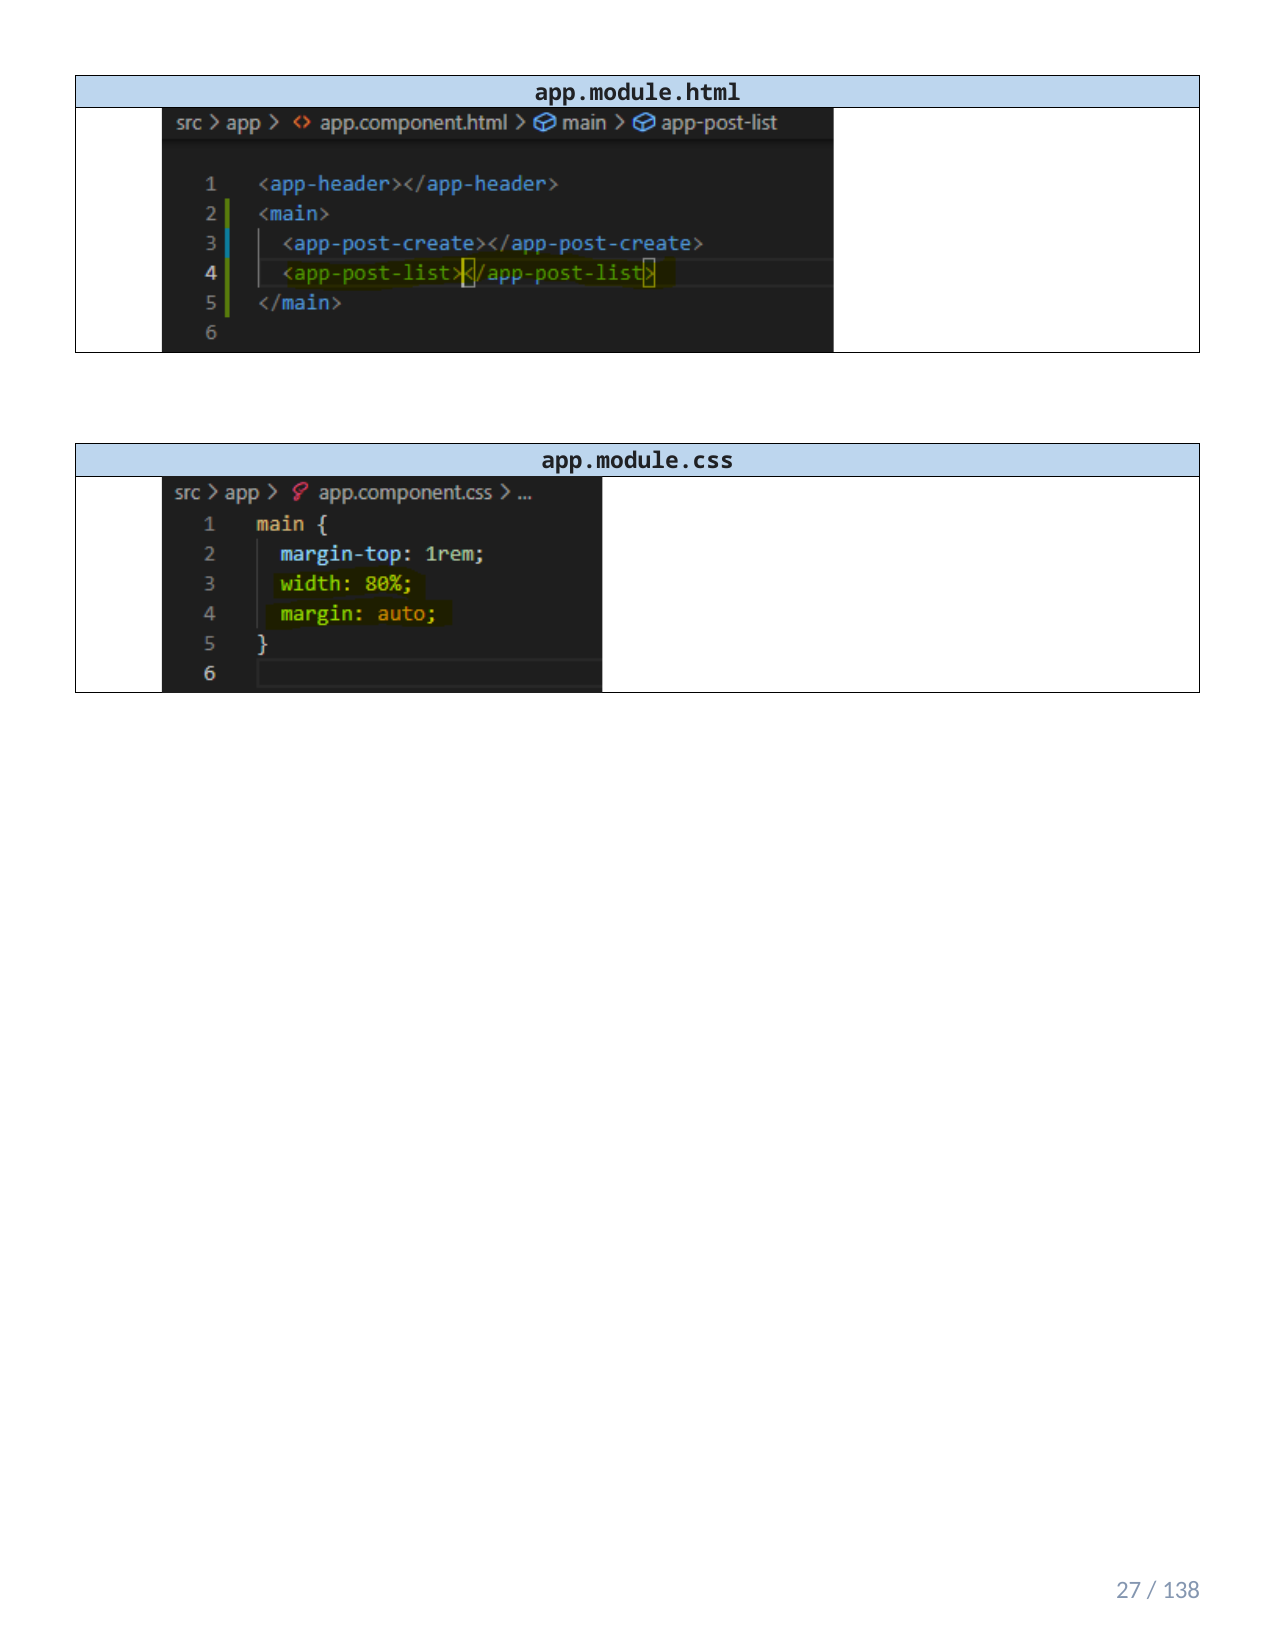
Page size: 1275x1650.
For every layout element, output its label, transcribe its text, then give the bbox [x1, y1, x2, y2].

table_header app.module.html [76, 76, 1199, 107]
table_cell [76, 477, 161, 692]
table_cell [76, 108, 161, 352]
table_cell [603, 477, 1199, 692]
picture [161, 108, 834, 352]
table_header app.module.css [76, 444, 1199, 476]
picture [161, 476, 603, 693]
table_cell [834, 108, 1199, 352]
